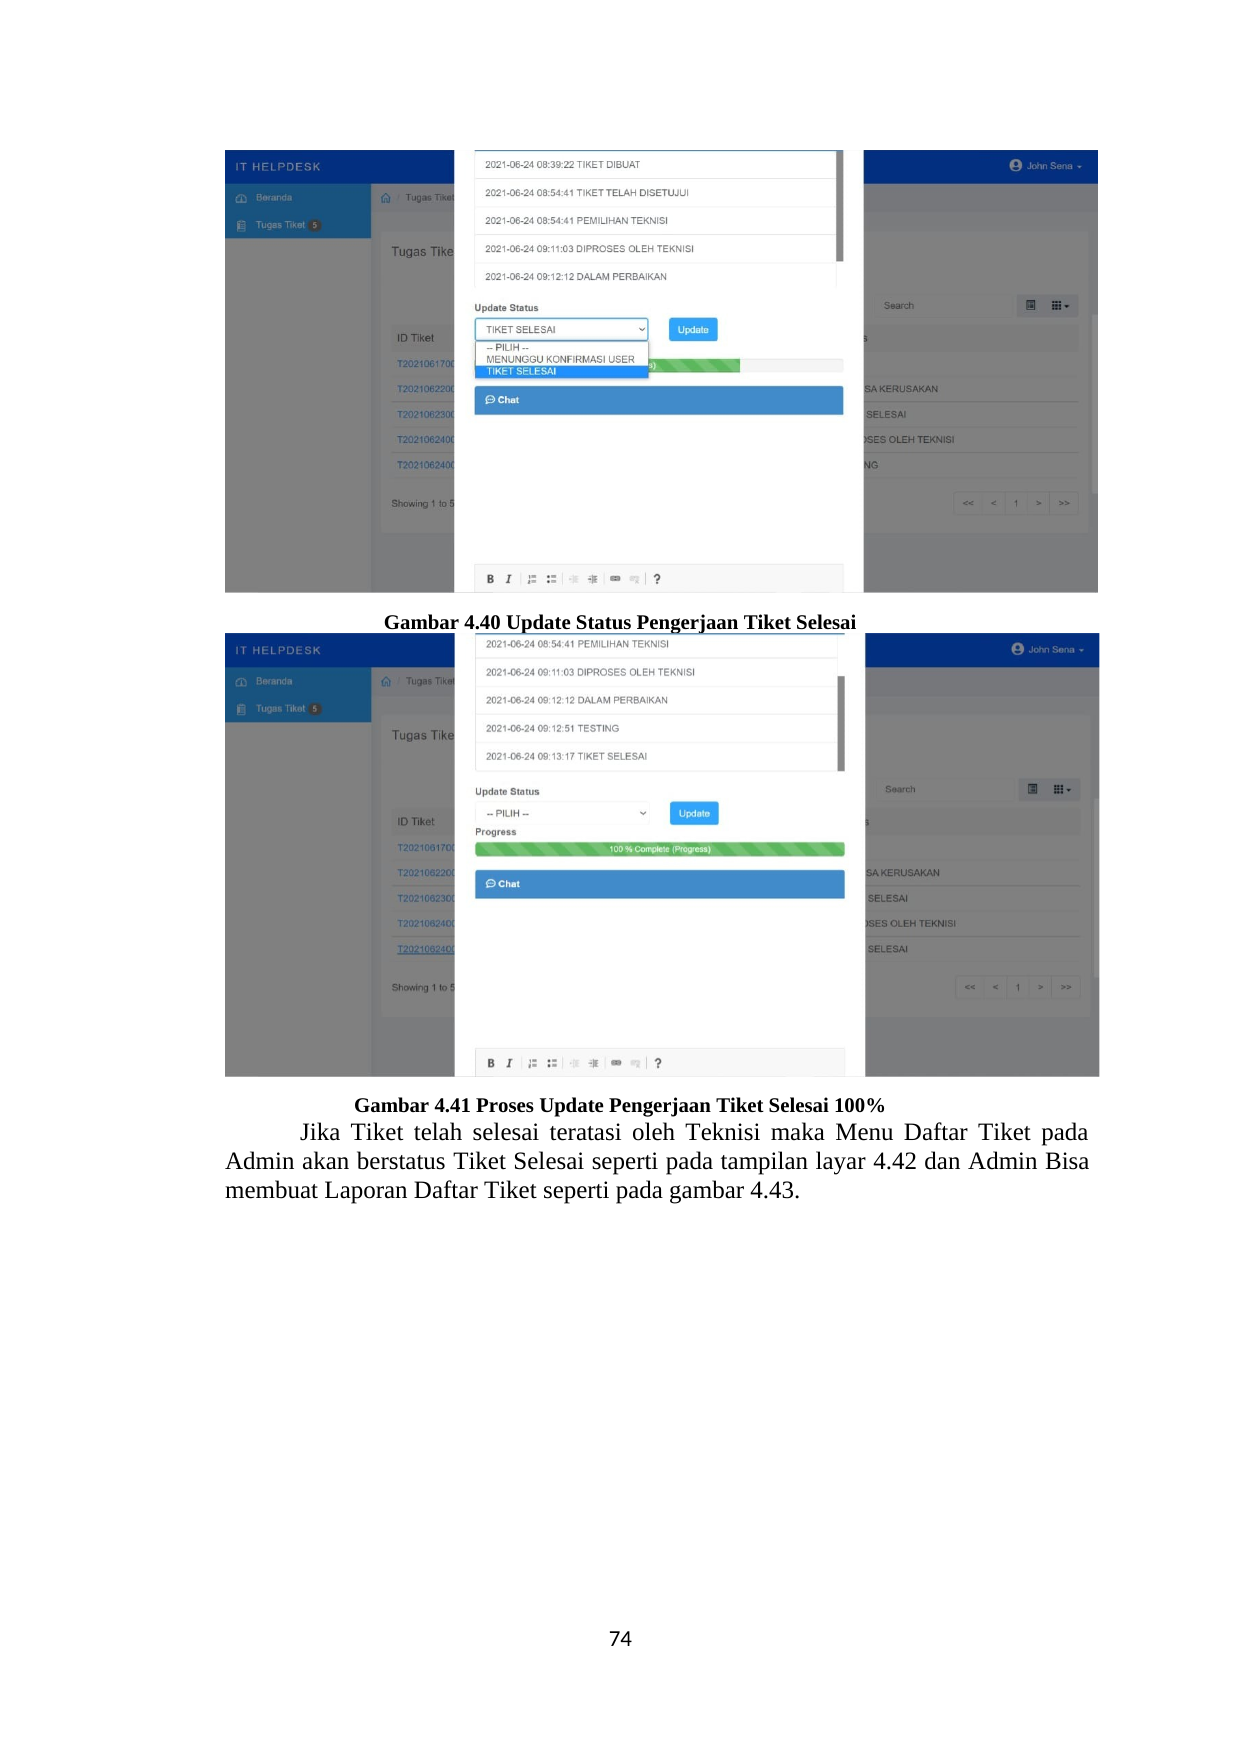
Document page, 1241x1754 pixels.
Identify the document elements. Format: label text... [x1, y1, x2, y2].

subtitle Gambar 4.41 Proses Update Pengerjaan Tiket Selesai 100% [150, 1093, 1090, 1117]
picture [225, 150, 1098, 593]
text Jika Tiket telah selesai teratasi oleh Teknisi maka Menu Daftar Tiket pada Admin akan berstatus Tiket Selesai seperti pada tampilan layar 4.42 dan Admin Bisa membuat Laporan Daftar Tiket seperti pada gambar 4.43. [225, 1117, 1090, 1204]
subtitle Gambar 4.40 Update Status Pengerjaan Tiket Selesai [150, 609, 1090, 634]
picture [225, 633, 1100, 1077]
